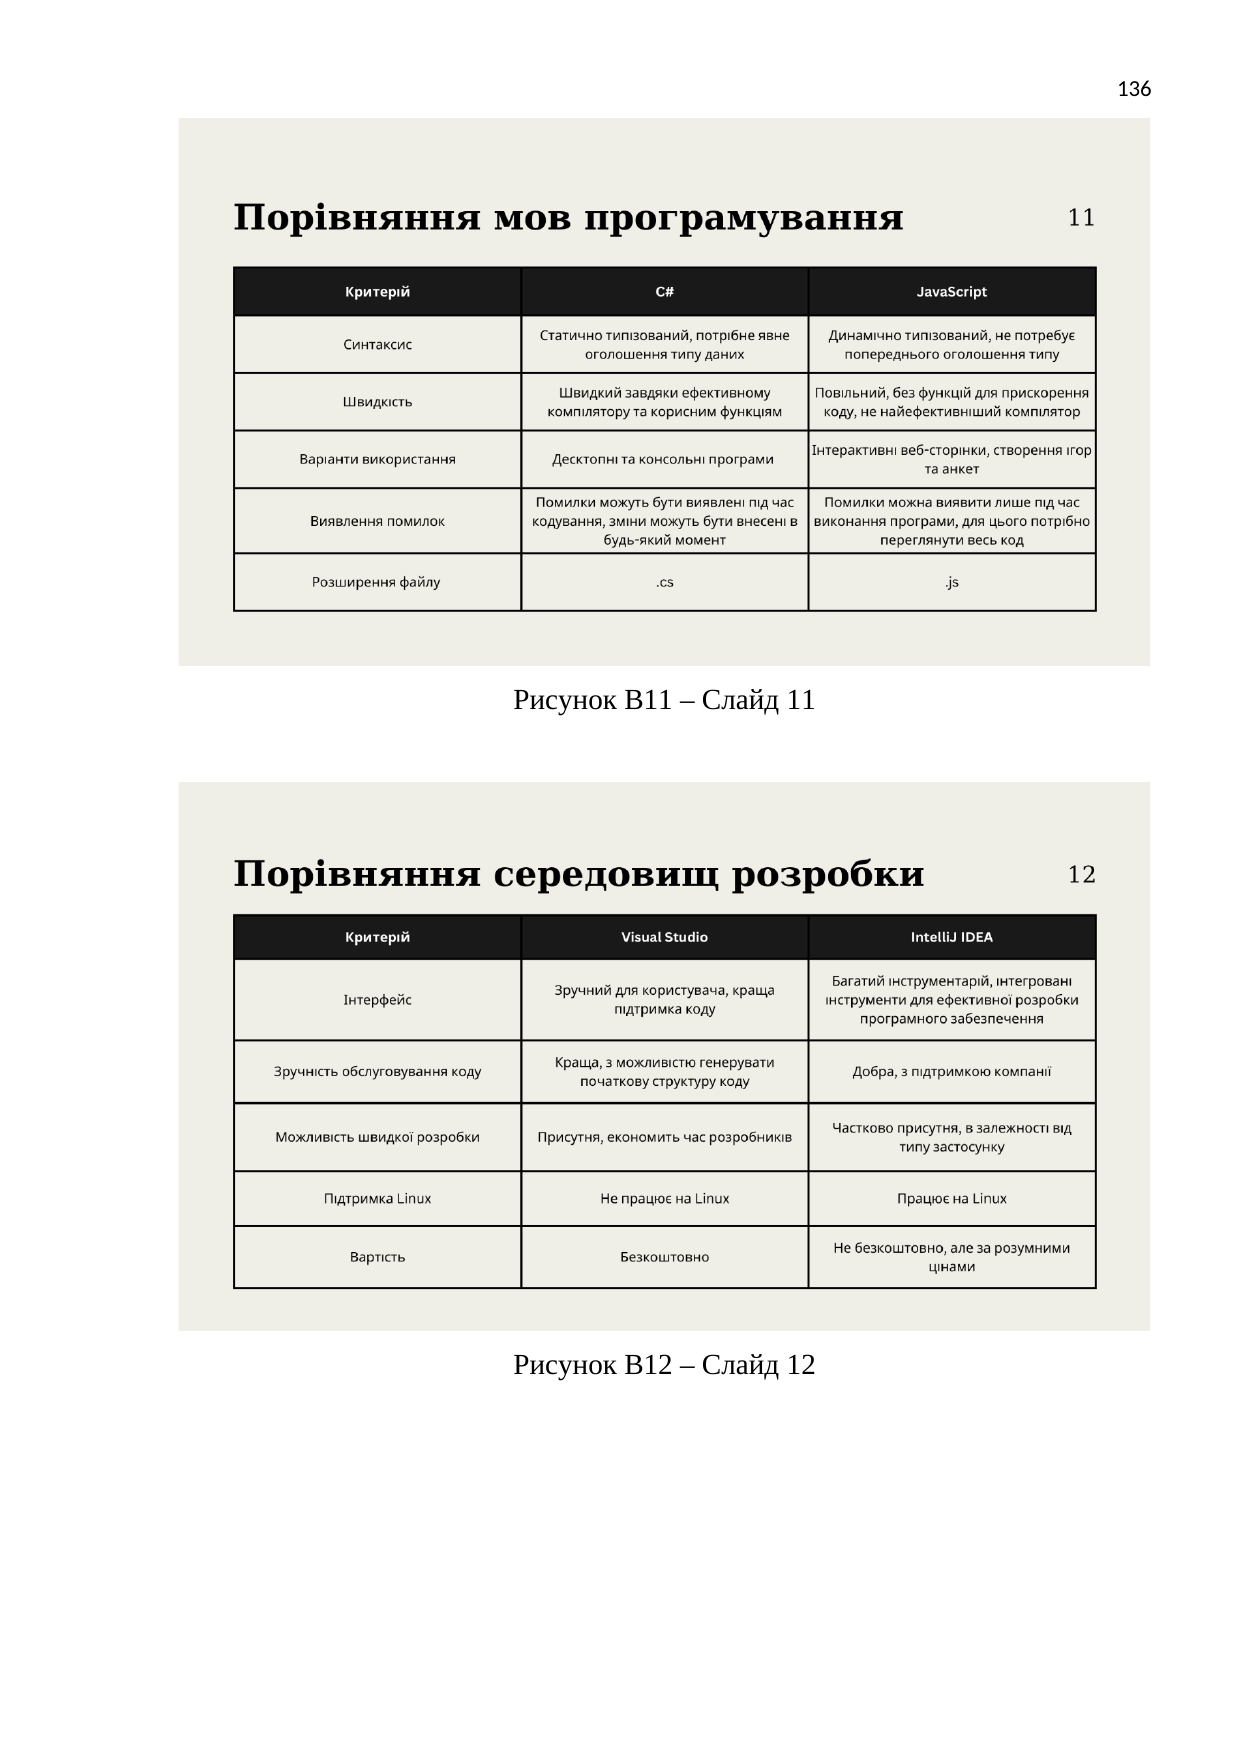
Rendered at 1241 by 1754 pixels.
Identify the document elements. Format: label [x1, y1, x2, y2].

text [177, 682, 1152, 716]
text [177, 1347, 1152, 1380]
picture [178, 118, 1151, 666]
picture [178, 782, 1151, 1331]
